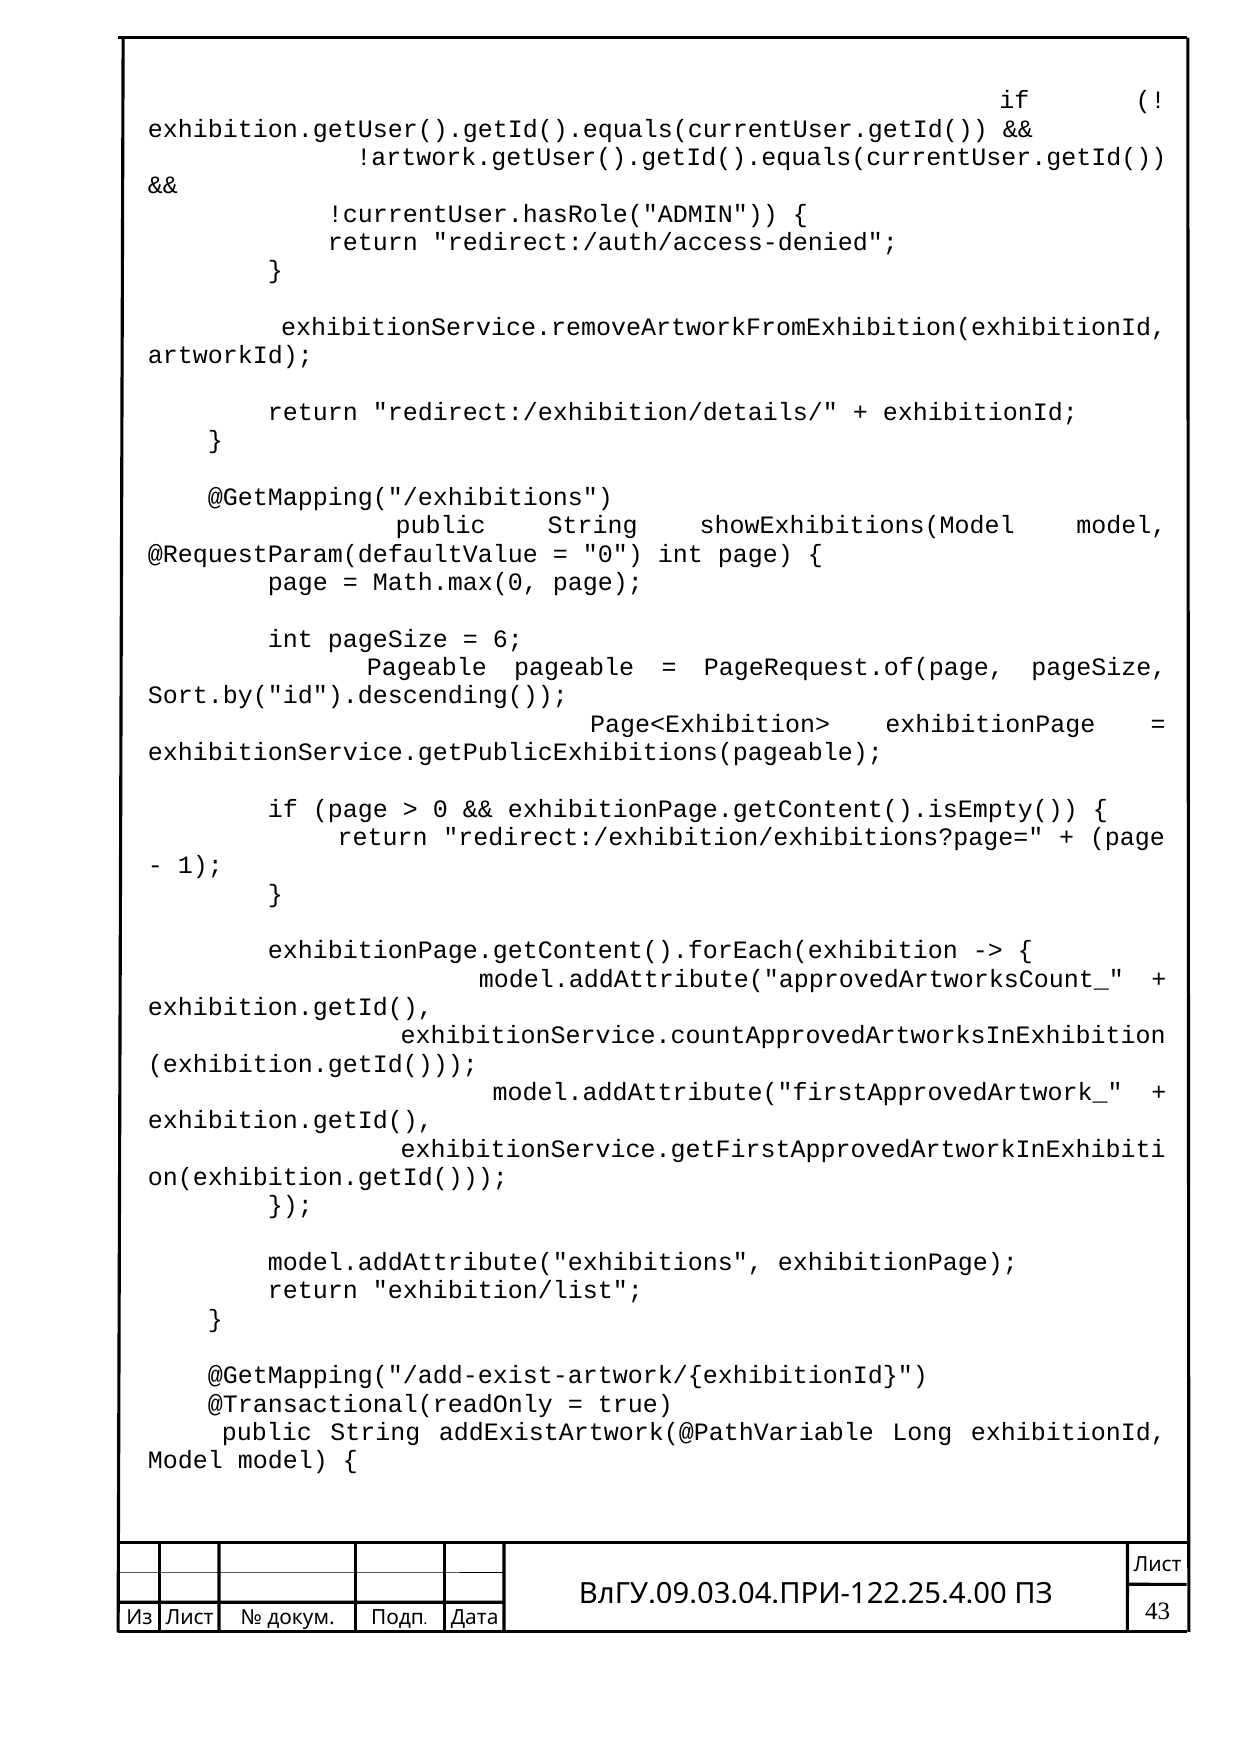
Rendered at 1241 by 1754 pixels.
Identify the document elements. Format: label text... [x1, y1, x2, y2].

text Pageable pageable = PageRequest.of(page, pageSize, Sort.by("id").descending()); [148, 654, 1167, 711]
text } [148, 1306, 1167, 1334]
text return "redirect:/exhibition/exhibitions?page=" + (page - 1); [148, 824, 1167, 881]
text @GetMapping("/exhibitions") [148, 484, 1167, 513]
text return "redirect:/exhibition/details/" + exhibitionId; [148, 399, 1167, 428]
text model.addAttribute("approvedArtworksCount_" + exhibition.getId(), [148, 966, 1167, 1023]
text public String addExistArtwork(@PathVariable Long exhibitionId, Model model) { [148, 1419, 1167, 1476]
text !currentUser.hasRole("ADMIN")) { [148, 201, 1167, 229]
text } [148, 258, 1167, 286]
text @Transactional(readOnly = true) [148, 1391, 1167, 1419]
text public String showExhibitions(Model model, @RequestParam(defaultValue = "0") int page) { [148, 513, 1167, 569]
text int pageSize = 6; [148, 626, 1167, 654]
text model.addAttribute("firstApprovedArtwork_" + exhibition.getId(), [148, 1079, 1167, 1136]
text @GetMapping("/add-exist-artwork/{exhibitionId}") [148, 1363, 1167, 1391]
text exhibitionService.removeArtworkFromExhibition(exhibitionId, artworkId); [148, 314, 1167, 371]
text return "exhibition/list"; [148, 1278, 1167, 1306]
text } [148, 881, 1167, 909]
text return "redirect:/auth/access-denied"; [148, 229, 1167, 258]
text } [148, 428, 1167, 456]
text Page<Exhibition> exhibitionPage = exhibitionService.getPublicExhibitions(pageable); [148, 711, 1167, 768]
text page = Math.max(0, page); [148, 569, 1167, 598]
text exhibitionService.countApprovedArtworksInExhibition(exhibition.getId())); [148, 1023, 1167, 1079]
text model.addAttribute("exhibitions", exhibitionPage); [148, 1249, 1167, 1278]
text if (page > 0 && exhibitionPage.getContent().isEmpty()) { [148, 796, 1167, 824]
text exhibitionService.getFirstApprovedArtworkInExhibition(exhibition.getId())); [148, 1136, 1167, 1193]
text }); [148, 1193, 1167, 1221]
text if (!exhibition.getUser().getId().equals(currentUser.getId()) && [148, 88, 1167, 144]
text exhibitionPage.getContent().forEach(exhibition -> { [148, 938, 1167, 966]
text !artwork.getUser().getId().equals(currentUser.getId()) && [148, 144, 1167, 201]
